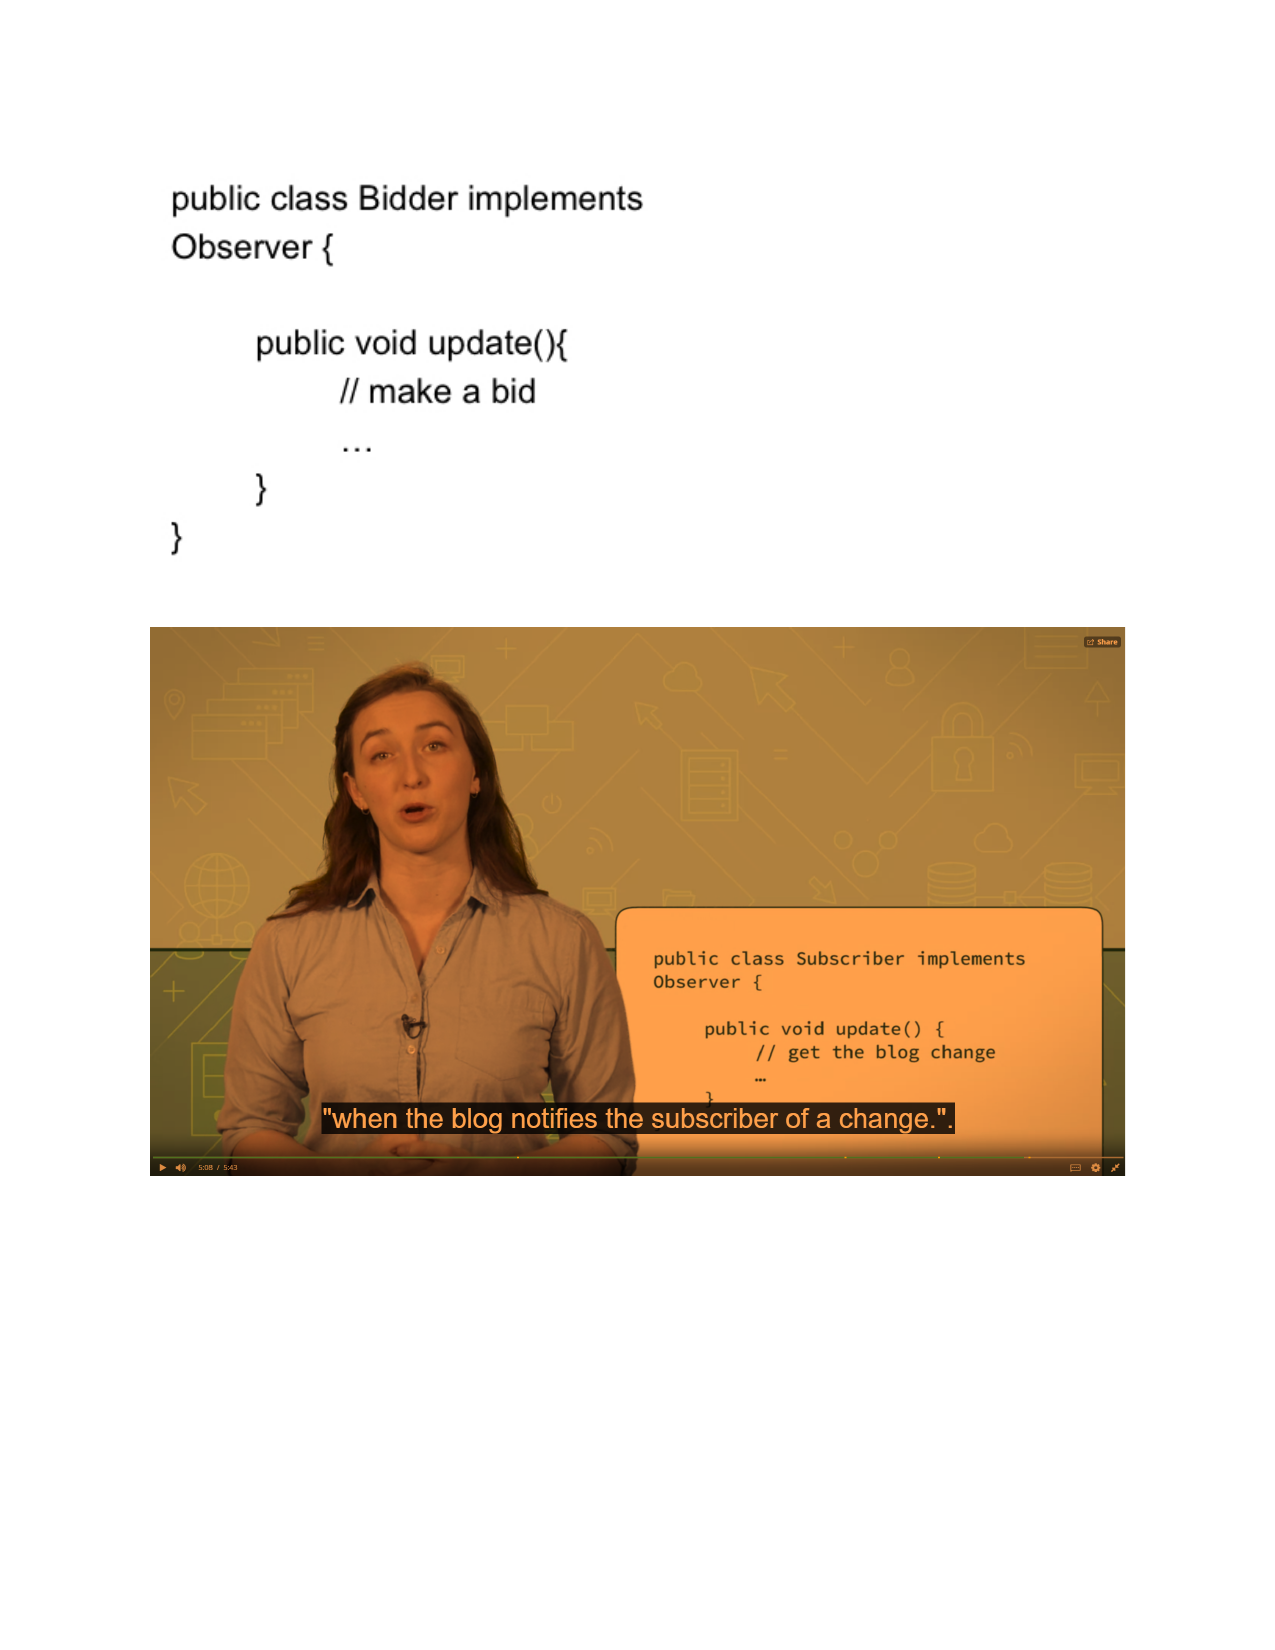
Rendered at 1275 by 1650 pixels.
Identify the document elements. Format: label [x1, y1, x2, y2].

picture [150, 627, 1125, 1176]
picture [150, 150, 676, 626]
